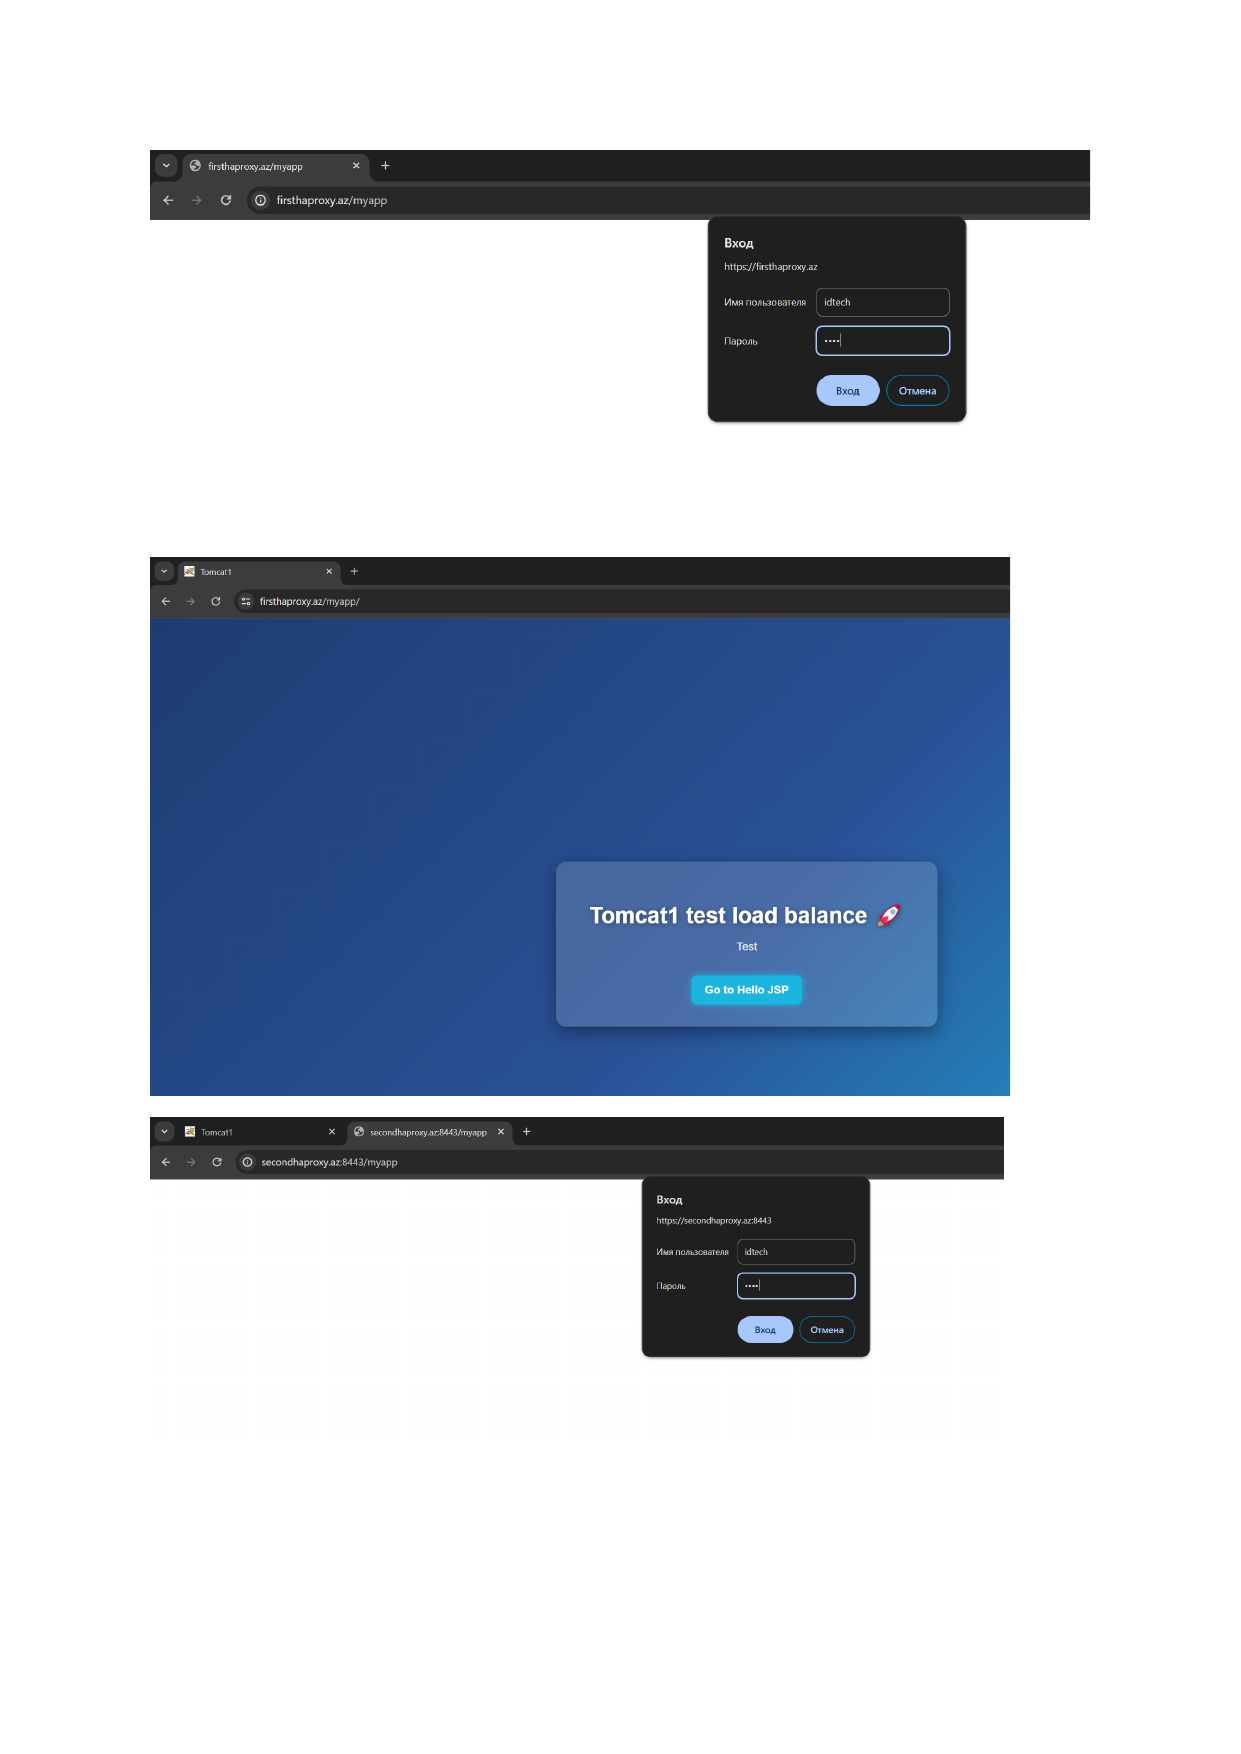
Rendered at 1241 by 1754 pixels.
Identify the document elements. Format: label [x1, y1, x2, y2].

picture [150, 1117, 1004, 1449]
picture [150, 150, 1091, 537]
picture [150, 557, 1011, 1096]
